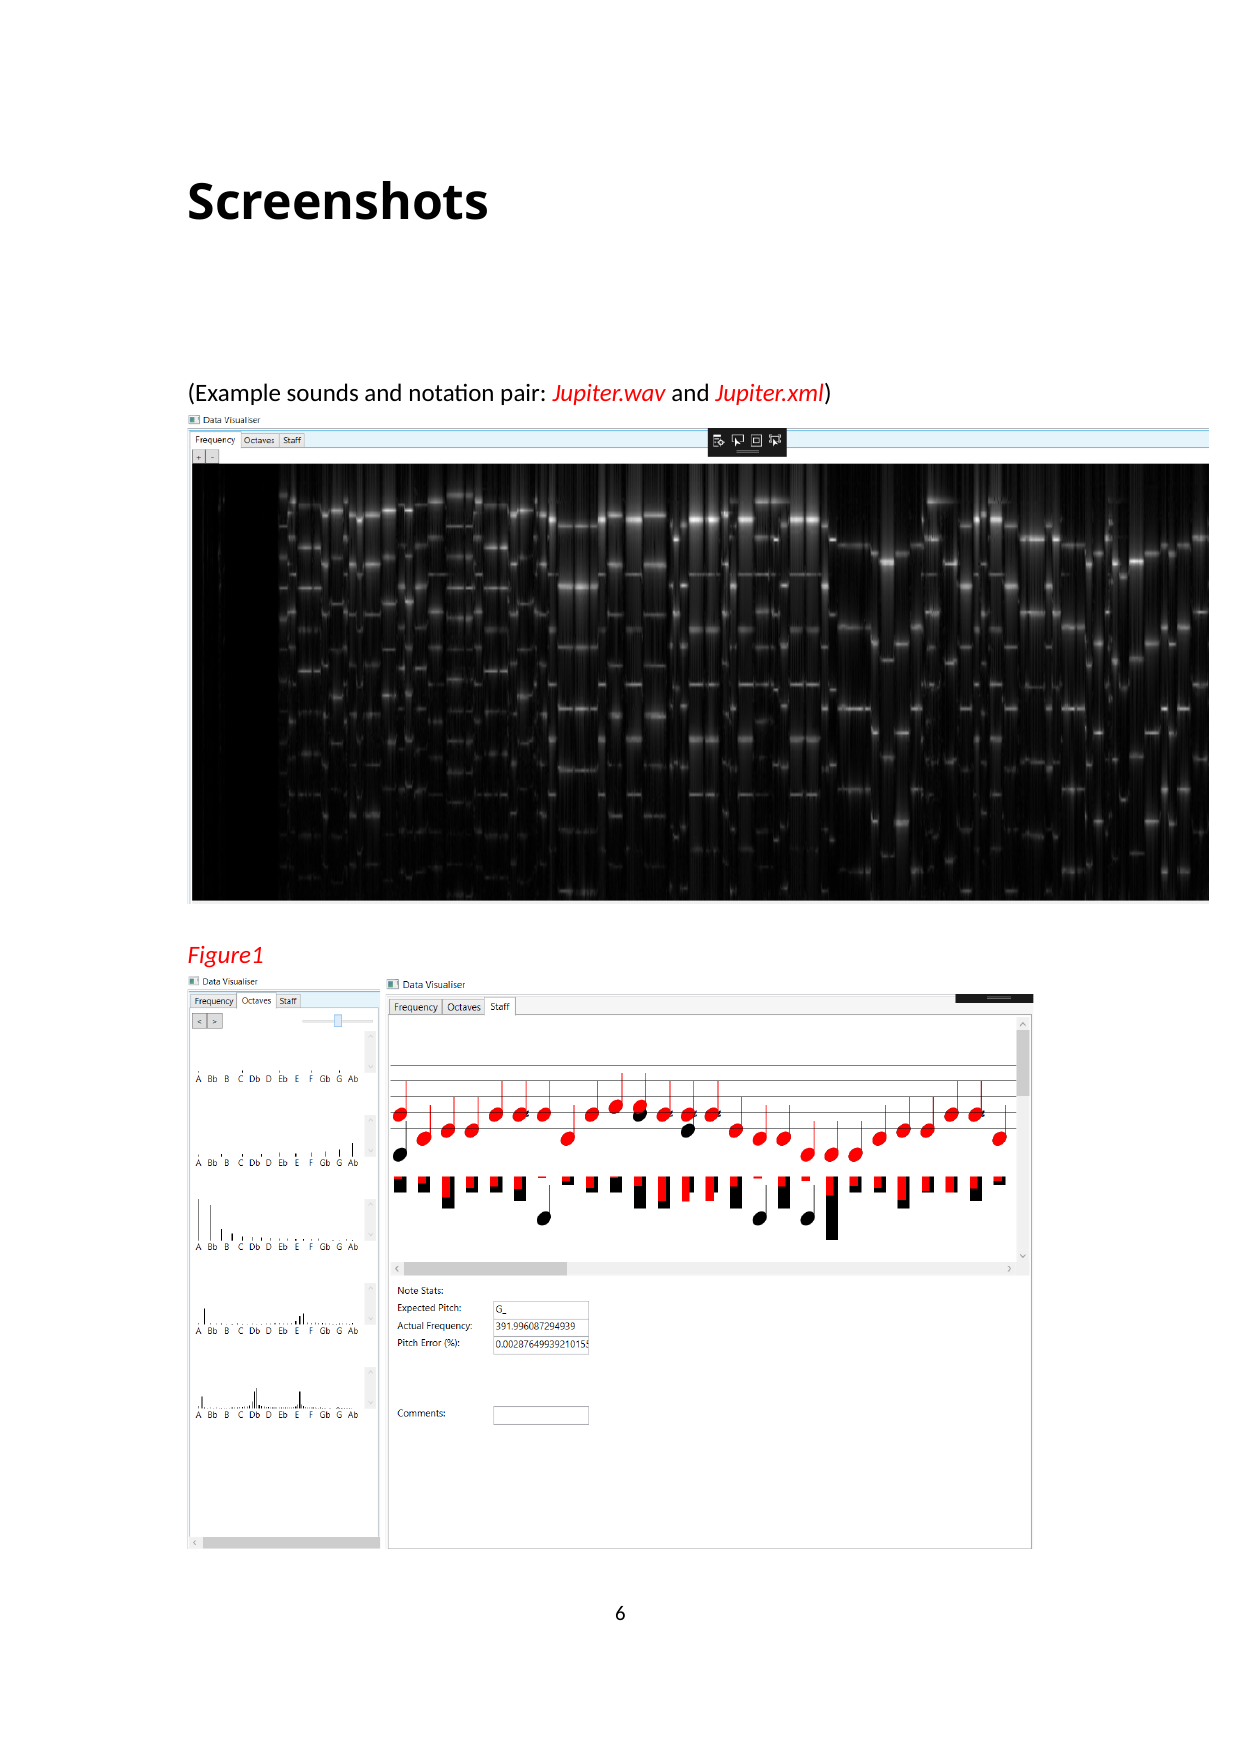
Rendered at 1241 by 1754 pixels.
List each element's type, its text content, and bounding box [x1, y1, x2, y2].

text (Example sounds and notation pair: Jupiter.wav and Jupiter.xml) [187, 374, 1053, 411]
picture [187, 411, 1209, 904]
subtitle Screenshots [187, 162, 1053, 237]
picture [187, 973, 381, 1549]
text Figure1 [187, 936, 1053, 974]
picture [385, 975, 1034, 1549]
